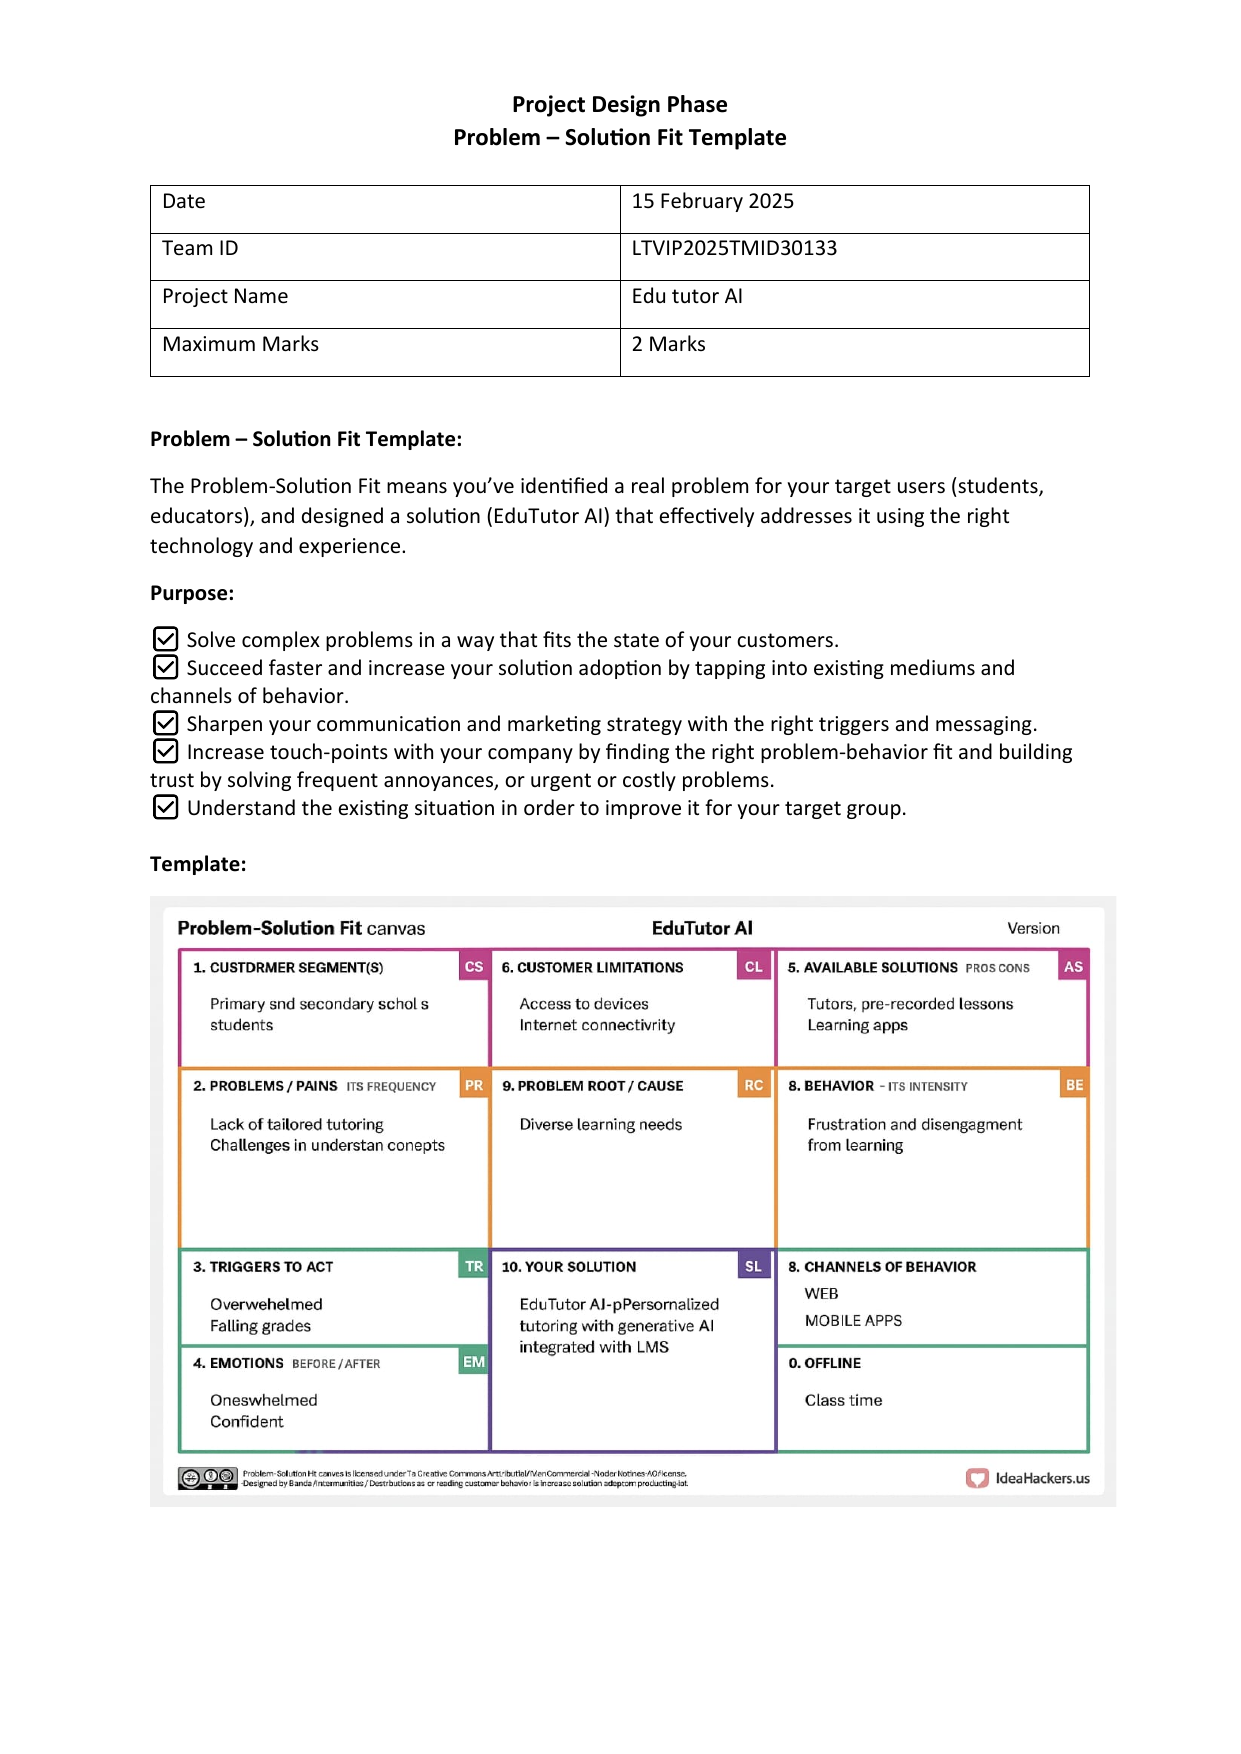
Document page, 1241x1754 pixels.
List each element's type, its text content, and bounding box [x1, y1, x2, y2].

table_cell Edu tutor AI [621, 281, 1089, 328]
text Problem – Solution Fit Template: [150, 424, 1090, 452]
text Problem – Solution Fit Template [150, 122, 1090, 152]
picture [150, 896, 1117, 1507]
text Project Design Phase [150, 89, 1090, 119]
table_header Date [151, 186, 620, 232]
table_cell 2 Marks [621, 329, 1089, 376]
table_cell Maximum Marks [151, 329, 620, 376]
table_cell Project Name [151, 281, 620, 328]
table_cell LTVIP2025TMID30133 [621, 234, 1089, 280]
text The Problem-Solution Fit means you’ve identified a real problem for your target users (students, educators), and designed a solution (EduTutor AI) that effectively addresses it using the right technology and experience. [150, 471, 1090, 559]
text ✅ Solve complex problems in a way that fits the state of your customers. ✅ Succeed faster and increase your solution adoption by tapping into existing mediums and channels of behavior. ✅ Sharpen your communication and marketing strategy with the right triggers and messaging. ✅ Increase touch-points with your company by finding the right problem-behavior fit and building trust by solving frequent annoyances, or urgent or costly problems. ✅ Understand the existing situation in order to improve it for your target group. [150, 625, 1090, 821]
table_cell Team ID [151, 234, 620, 280]
table_header 15 February 2025 [621, 186, 1089, 232]
text Template: [150, 849, 1090, 877]
text Purpose: [150, 578, 1090, 606]
